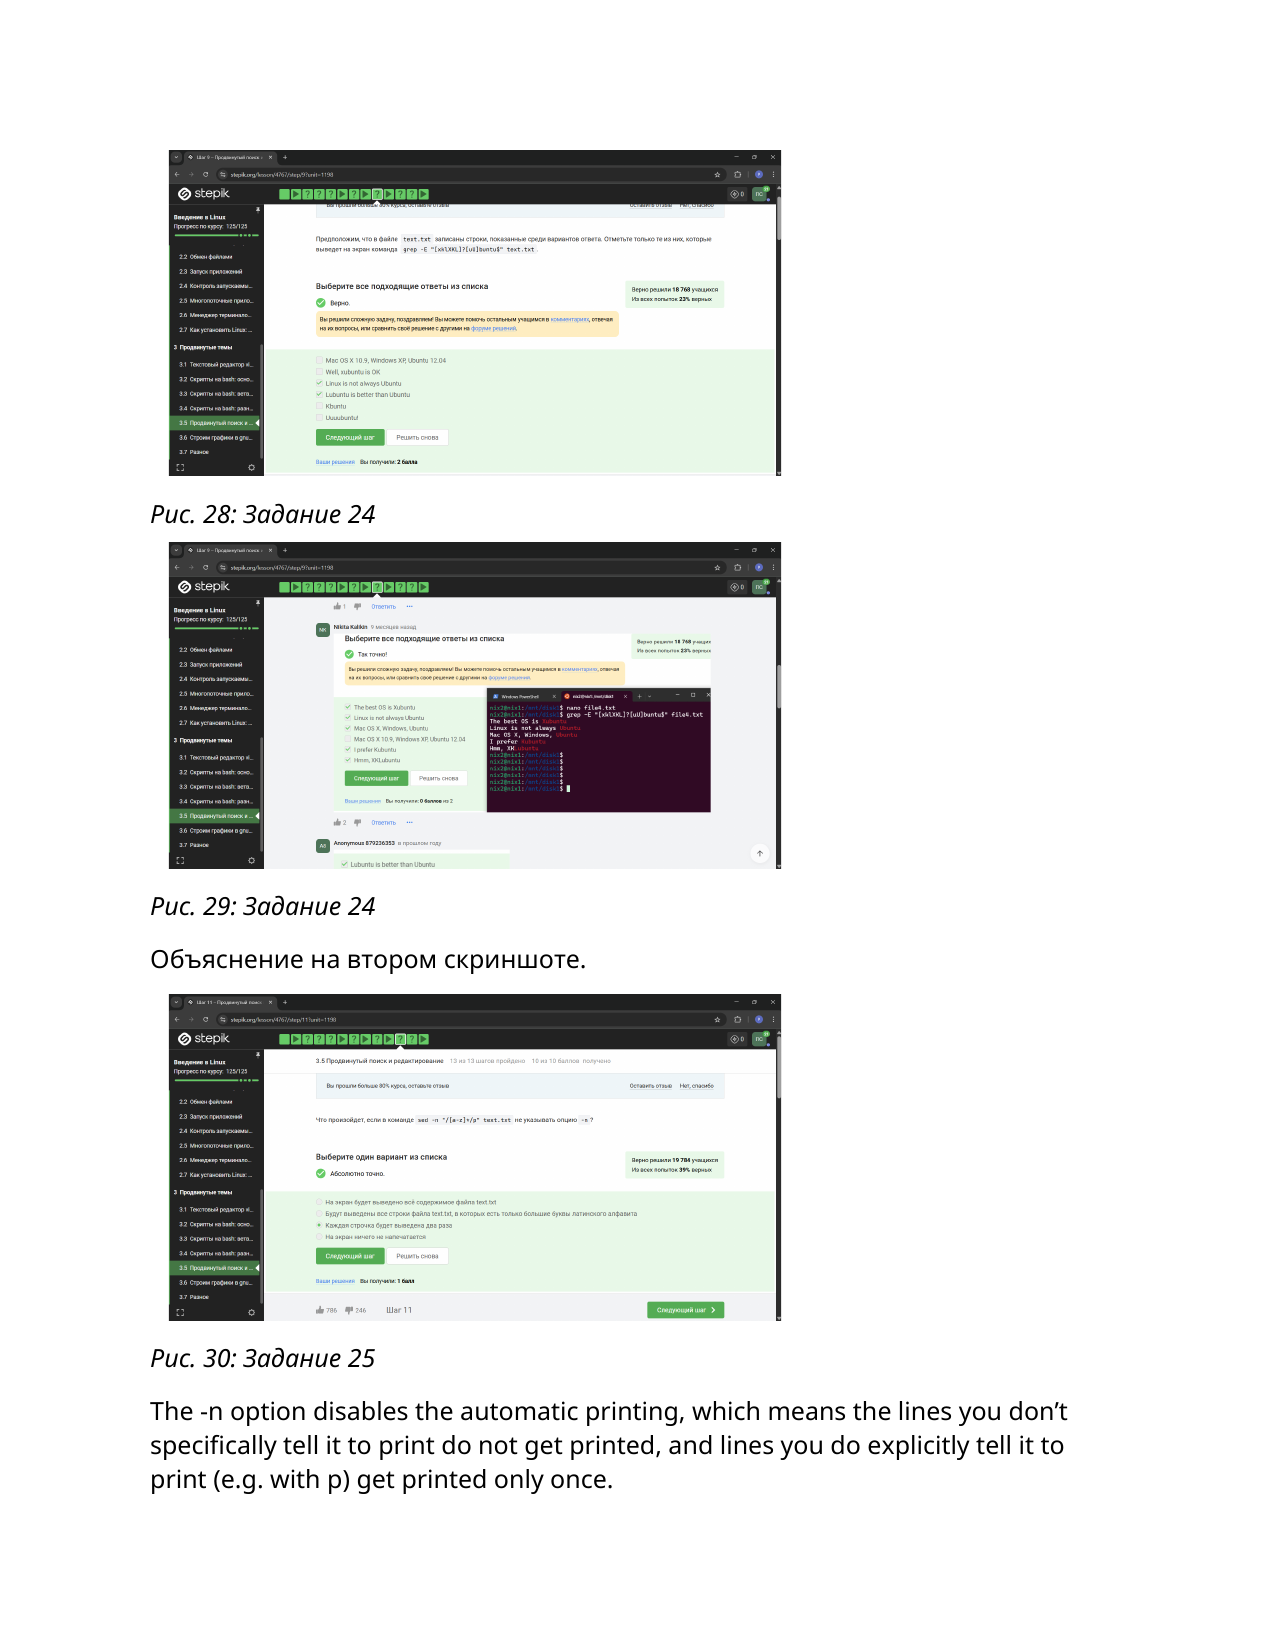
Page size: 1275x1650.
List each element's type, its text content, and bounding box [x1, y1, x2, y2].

picture [168, 150, 782, 476]
picture [168, 994, 782, 1321]
text Рис. 30: Задание 25 [150, 1341, 1125, 1375]
text Рис. 29: Задание 24 [150, 889, 1125, 923]
text Рис. 28: Задание 24 [150, 496, 1125, 530]
text Объяснение на втором скриншоте. [150, 942, 1125, 976]
picture [168, 542, 782, 869]
text The -n option disables the automatic printing, which means the lines you don’t specifically tell it to print do not get printed, and lines you do explicitly tell it to print (e.g. with p) get printed only once. [150, 1394, 1125, 1496]
